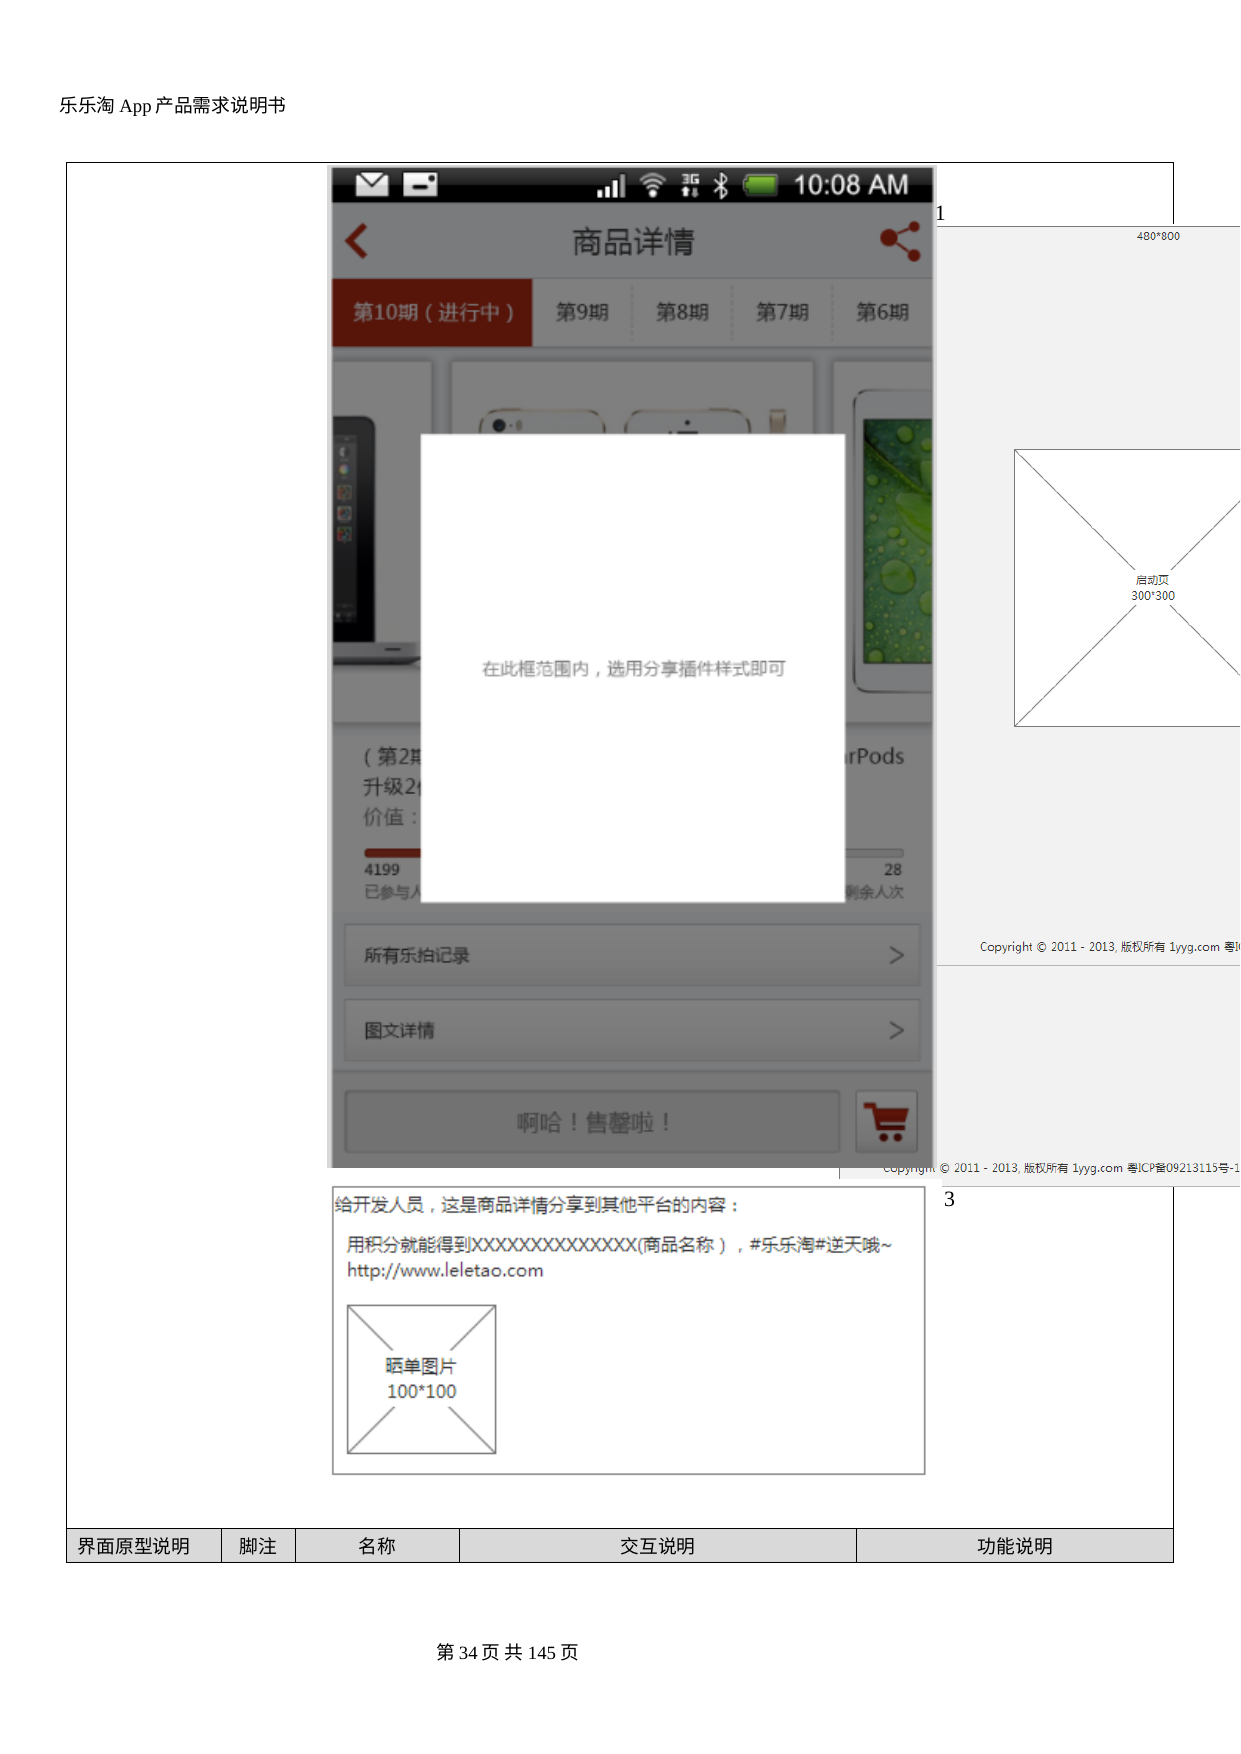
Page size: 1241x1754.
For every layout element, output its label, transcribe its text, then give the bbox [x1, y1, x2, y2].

table_cell 脚注 [222, 1529, 295, 1562]
table_cell 界面原型说明 [67, 1529, 221, 1562]
table_cell [67, 163, 1173, 1528]
table_cell 名称 [296, 1529, 459, 1562]
table_cell 交互说明 [460, 1529, 856, 1562]
table_cell 功能说明 [857, 1529, 1173, 1562]
picture [322, 165, 1241, 1487]
